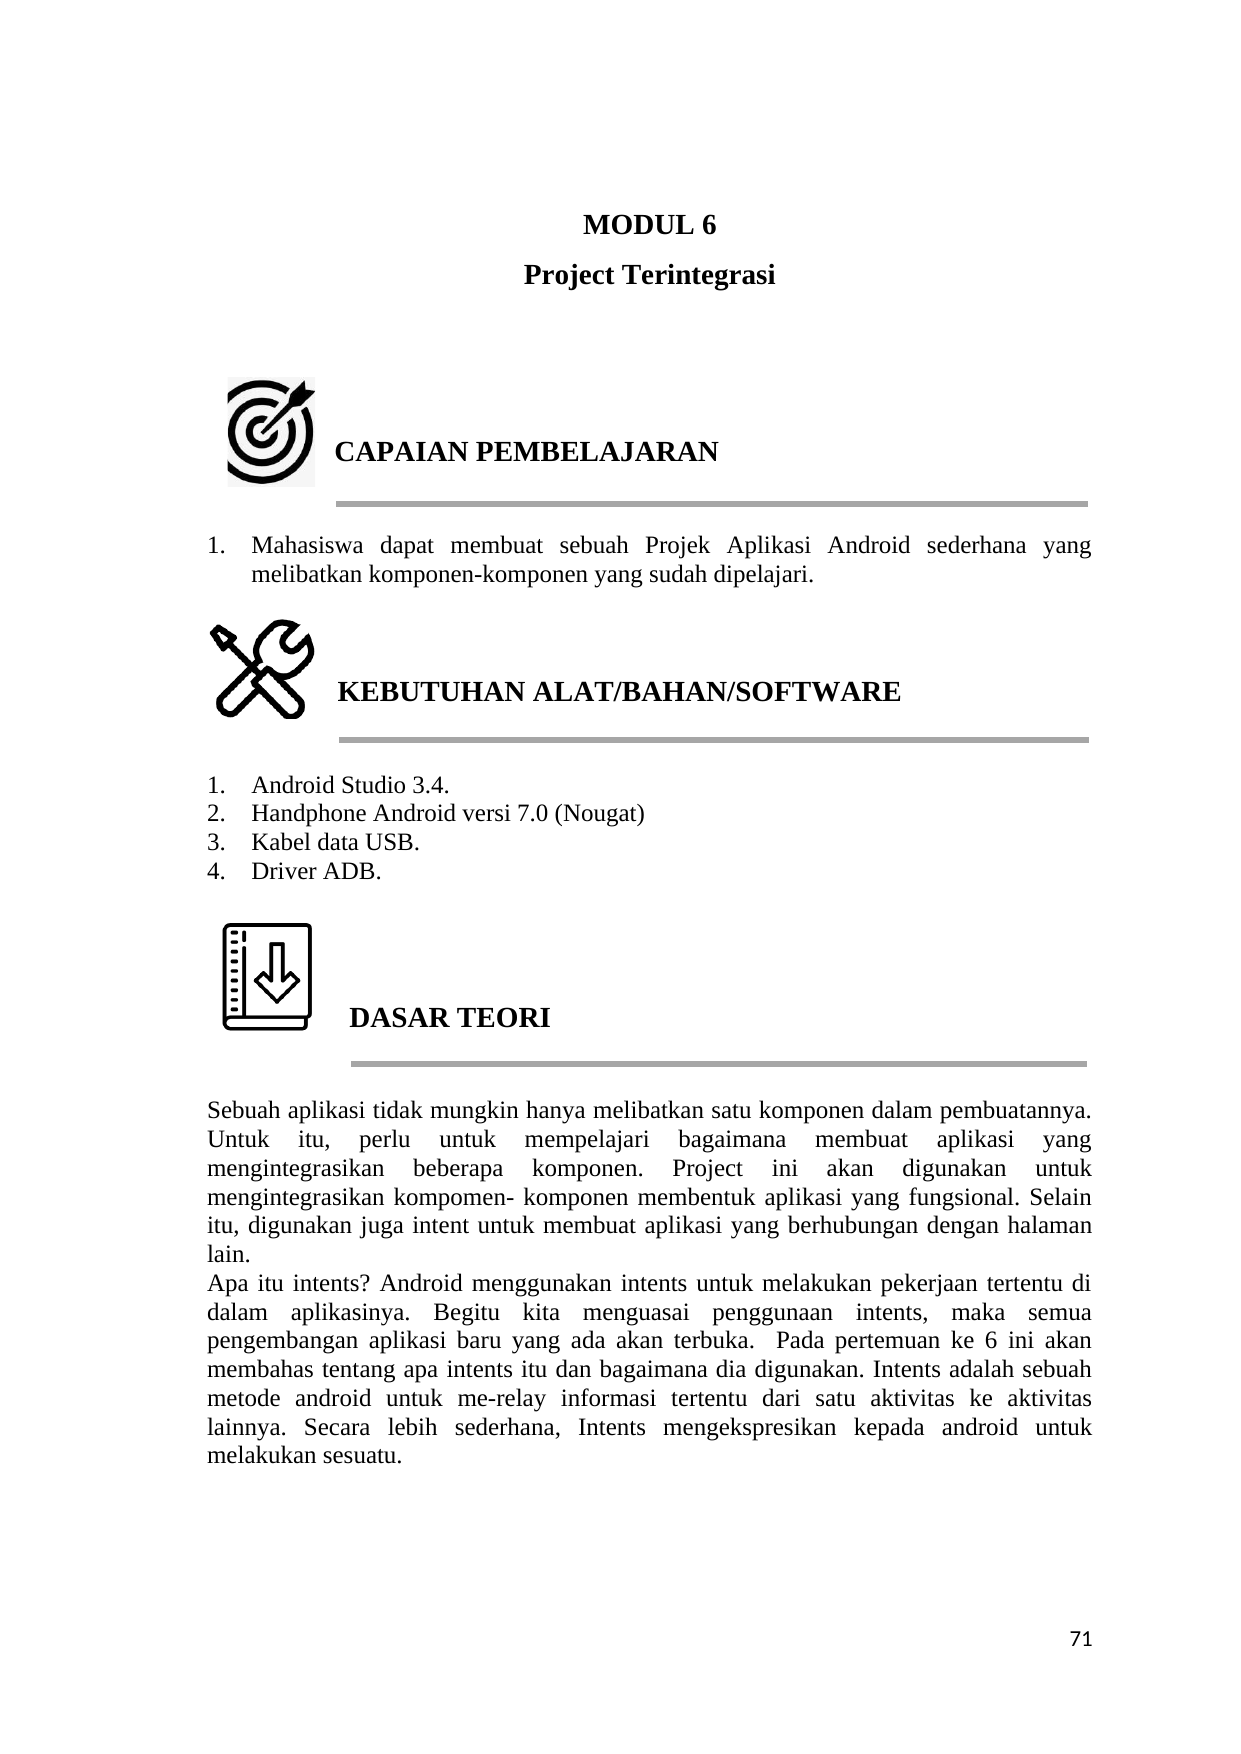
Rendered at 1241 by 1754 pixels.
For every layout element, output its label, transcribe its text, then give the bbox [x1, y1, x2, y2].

picture [207, 915, 331, 1038]
picture [206, 617, 319, 719]
text CAPAIAN PEMBELAJARAN [316, 434, 1092, 468]
text Sebuah aplikasi tidak mungkin hanya melibatkan satu komponen dalam pembuatannya. Untuk itu, perlu untuk mempelajari bagaimana membuat aplikasi yang mengintegrasikan beberapa komponen. Project ini akan digunakan untuk mengintegrasikan kompomen- komponen membentuk aplikasi yang fungsional. Selain itu, digunakan juga intent untuk membuat aplikasi yang berhubungan dengan halaman lain. [207, 1096, 1092, 1268]
list Handphone Android versi 7.0 (Nougat) [207, 798, 1092, 827]
text DASAR TEORI [331, 1000, 1092, 1033]
list Mahasiswa dapat membuat sebuah Projek Aplikasi Android sederhana yang melibatkan komponen-komponen yang sudah dipelajari. [207, 530, 1092, 588]
list Driver ADB. [207, 856, 1092, 885]
list Android Studio 3.4. [207, 770, 1092, 798]
text MODUL 6 [207, 207, 1092, 240]
text Apa itu intents? Android menggunakan intents untuk melakukan pekerjaan tertentu di dalam aplikasinya. Begitu kita menguasai penggunaan intents, maka semua pengembangan aplikasi baru yang ada akan terbuka. Pada pertemuan ke 6 ini akan membahas tentang apa intents itu dan bagaimana dia digunakan. Intents adalah sebuah metode android untuk me-relay informasi tertentu dari satu aktivitas ke aktivitas lainnya. Secara lebih sederhana, Intents mengekspresikan kepada android untuk melakukan sesuatu. [207, 1268, 1092, 1469]
picture [206, 377, 316, 483]
text Project Terintegrasi [207, 257, 1092, 291]
list Kabel data USB. [207, 827, 1092, 856]
text KEBUTUHAN ALAT/BAHAN/SOFTWARE [319, 674, 1092, 707]
